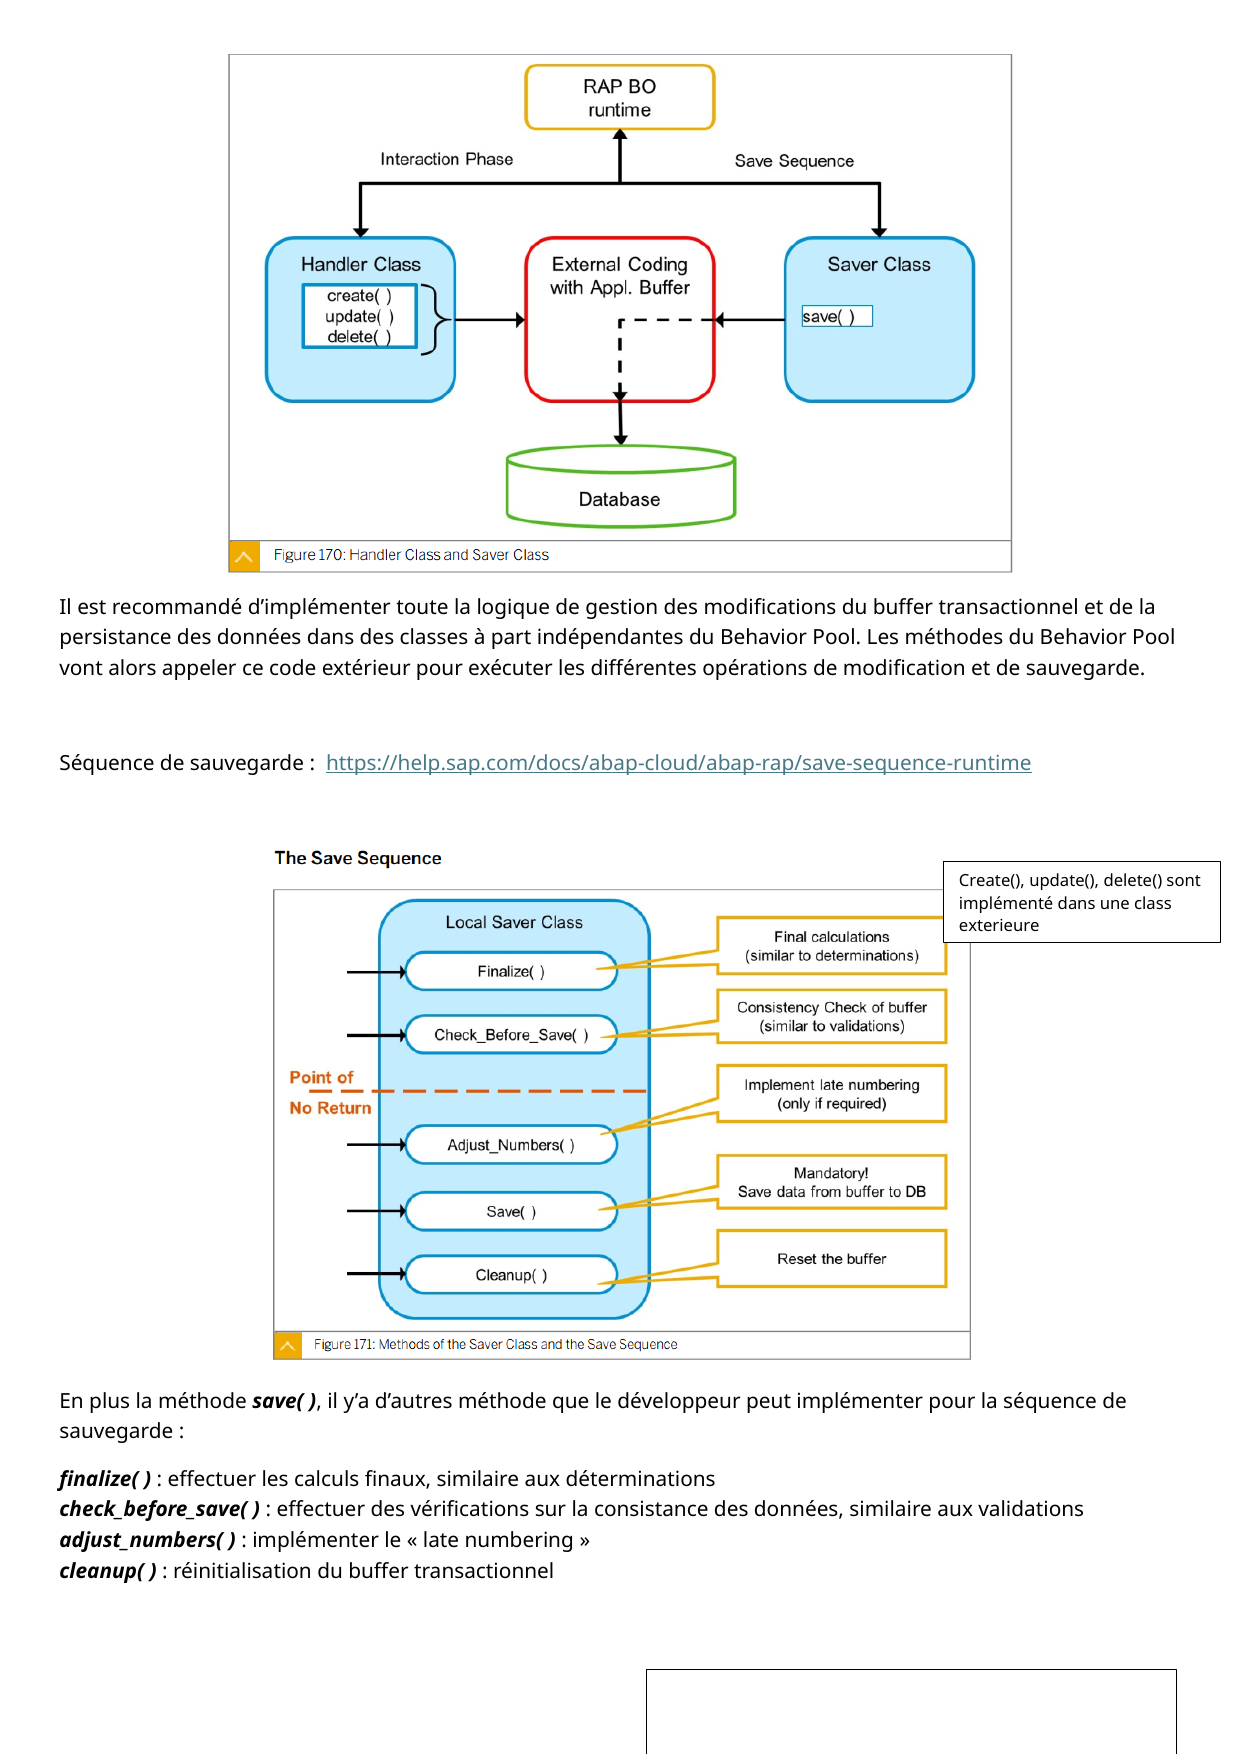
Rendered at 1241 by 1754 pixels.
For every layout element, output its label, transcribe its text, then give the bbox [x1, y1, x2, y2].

text En plus la méthode save( ), il y’a d’autres méthode que le développeur peut implémenter pour la séquence de sauvegarde : [59, 1386, 1181, 1445]
picture [221, 44, 1020, 573]
picture [263, 842, 978, 1367]
text finalize( ) : effectuer les calculs finaux, similaire aux déterminations check_before_save( ) : effectuer des vérifications sur la consistance des données, similaire aux validations adjust_numbers( ) : implémenter le « late numbering » cleanup( ) : réinitialisation du buffer transactionnel [59, 1464, 1181, 1584]
text Séquence de sauvegarde : https://help.sap.com/docs/abap-cloud/abap-rap/save-sequence-runtime [59, 748, 1181, 776]
text Il est recommandé d’implémenter toute la logique de gestion des modifications du buffer transactionnel et de la persistance des données dans des classes à part indépendantes du Behavior Pool. Les méthodes du Behavior Pool vont alors appeler ce code extérieur pour exécuter les différentes opérations de modification et de sauvegarde. [59, 592, 1181, 682]
